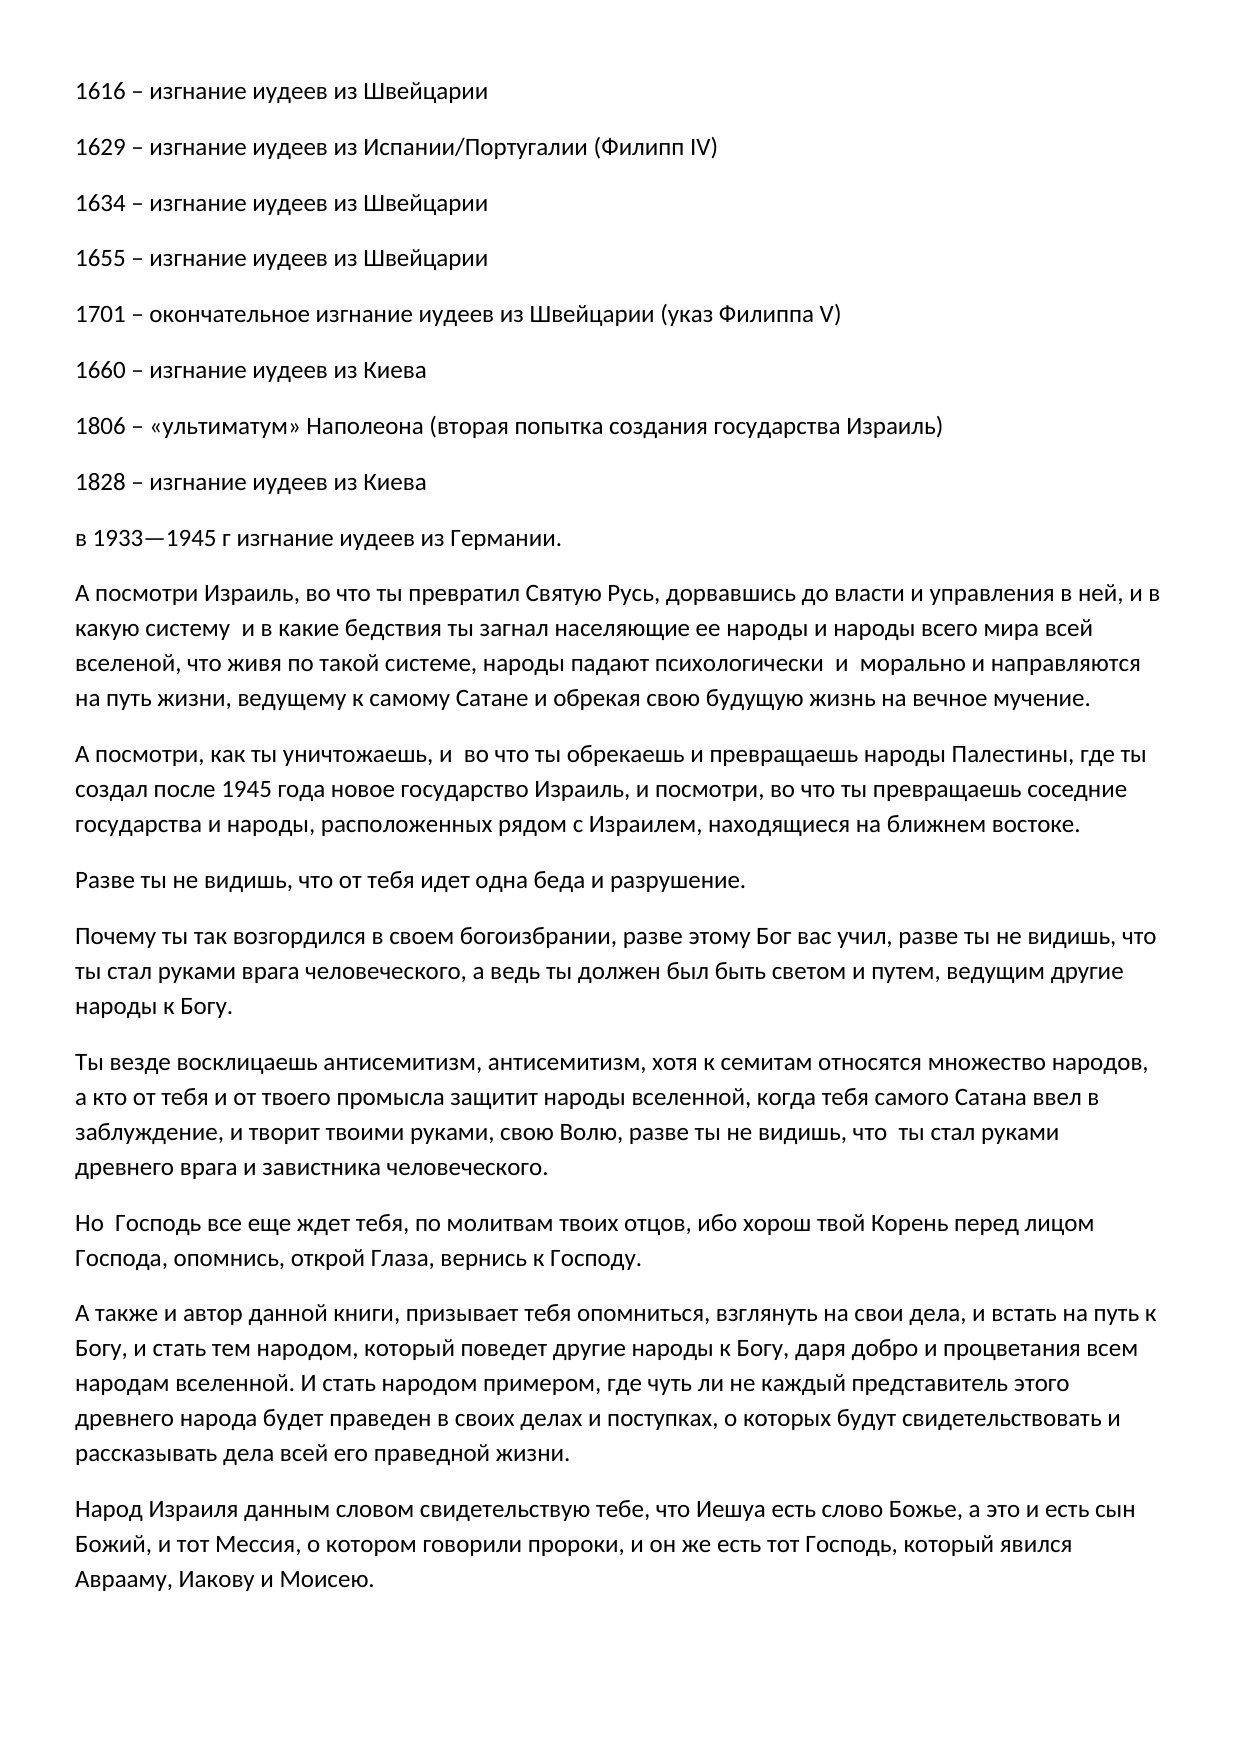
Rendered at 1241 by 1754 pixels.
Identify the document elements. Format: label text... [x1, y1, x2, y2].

text 1806 – «ультиматум» Наполеона (вторая попытка создания государства Израиль) [75, 410, 1165, 441]
text Ты везде восклицаешь антисемитизм, антисемитизм, хотя к семитам относятся множество народов, а кто от тебя и от твоего промысла защитит народы вселенной, когда тебя самого Сатана ввел в заблуждение, и творит твоими руками, свою Волю, разве ты не видишь, что ты стал руками древнего врага и завистника человеческого. [75, 1046, 1165, 1181]
text 1634 – изгнание иудеев из Швейцарии [75, 187, 1165, 217]
text Но Господь все еще ждет тебя, по молитвам твоих отцов, ибо хорош твой Корень перед лицом Господа, опомнись, открой Глаза, вернись к Господу. [75, 1207, 1165, 1272]
text 1629 – изгнание иудеев из Испании/Португалии (Филипп IV) [75, 131, 1165, 161]
text 1828 – изгнание иудеев из Киева [75, 466, 1165, 496]
text А посмотри Израиль, во что ты превратил Святую Русь, дорвавшись до власти и управления в ней, и в какую систему и в какие бедствия ты загнал населяющие ее народы и народы всего мира всей вселеной, что живя по такой системе, народы падают психологически и морально и направляются на путь жизни, ведущему к самому Сатане и обрекая свою будущую жизнь на вечное мучение. [75, 577, 1165, 713]
text 1655 – изгнание иудеев из Швейцарии [75, 242, 1165, 273]
text в 1933—1945 г изгнание иудеев из Германии. [75, 522, 1165, 552]
text 1616 – изгнание иудеев из Швейцарии [75, 75, 1165, 106]
text Почему ты так возгордился в своем богоизбрании, разве этому Бог вас учил, разве ты не видишь, что ты стал руками врага человеческого, а ведь ты должен был быть светом и путем, ведущим другие народы к Богу. [75, 920, 1165, 1021]
text Разве ты не видишь, что от тебя идет одна беда и разрушение. [75, 864, 1165, 895]
text А посмотри, как ты уничтожаешь, и во что ты обрекаешь и превращаешь народы Палестины, где ты создал после 1945 года новое государство Израиль, и посмотри, во что ты превращаешь соседние государства и народы, расположенных рядом с Израилем, находящиеся на ближнем востоке. [75, 738, 1165, 839]
text 1660 – изгнание иудеев из Киева [75, 354, 1165, 385]
text Народ Израиля данным словом свидетельствую тебе, что Иешуа есть слово Божье, а это и есть сын Божий, и тот Мессия, о котором говорили пророки, и он же есть тот Господь, который явился Аврааму, Иакову и Моисею. [75, 1493, 1165, 1594]
text 1701 – окончательное изгнание иудеев из Швейцарии (указ Филиппа V) [75, 298, 1165, 329]
text А также и автор данной книги, призывает тебя опомниться, взглянуть на свои дела, и встать на путь к Богу, и стать тем народом, который поведет другие народы к Богу, даря добро и процветания всем народам вселенной. И стать народом примером, где чуть ли не каждый представитель этого древнего народа будет праведен в своих делах и поступках, о которых будут свидетельствовать и рассказывать дела всей его праведной жизни. [75, 1297, 1165, 1468]
